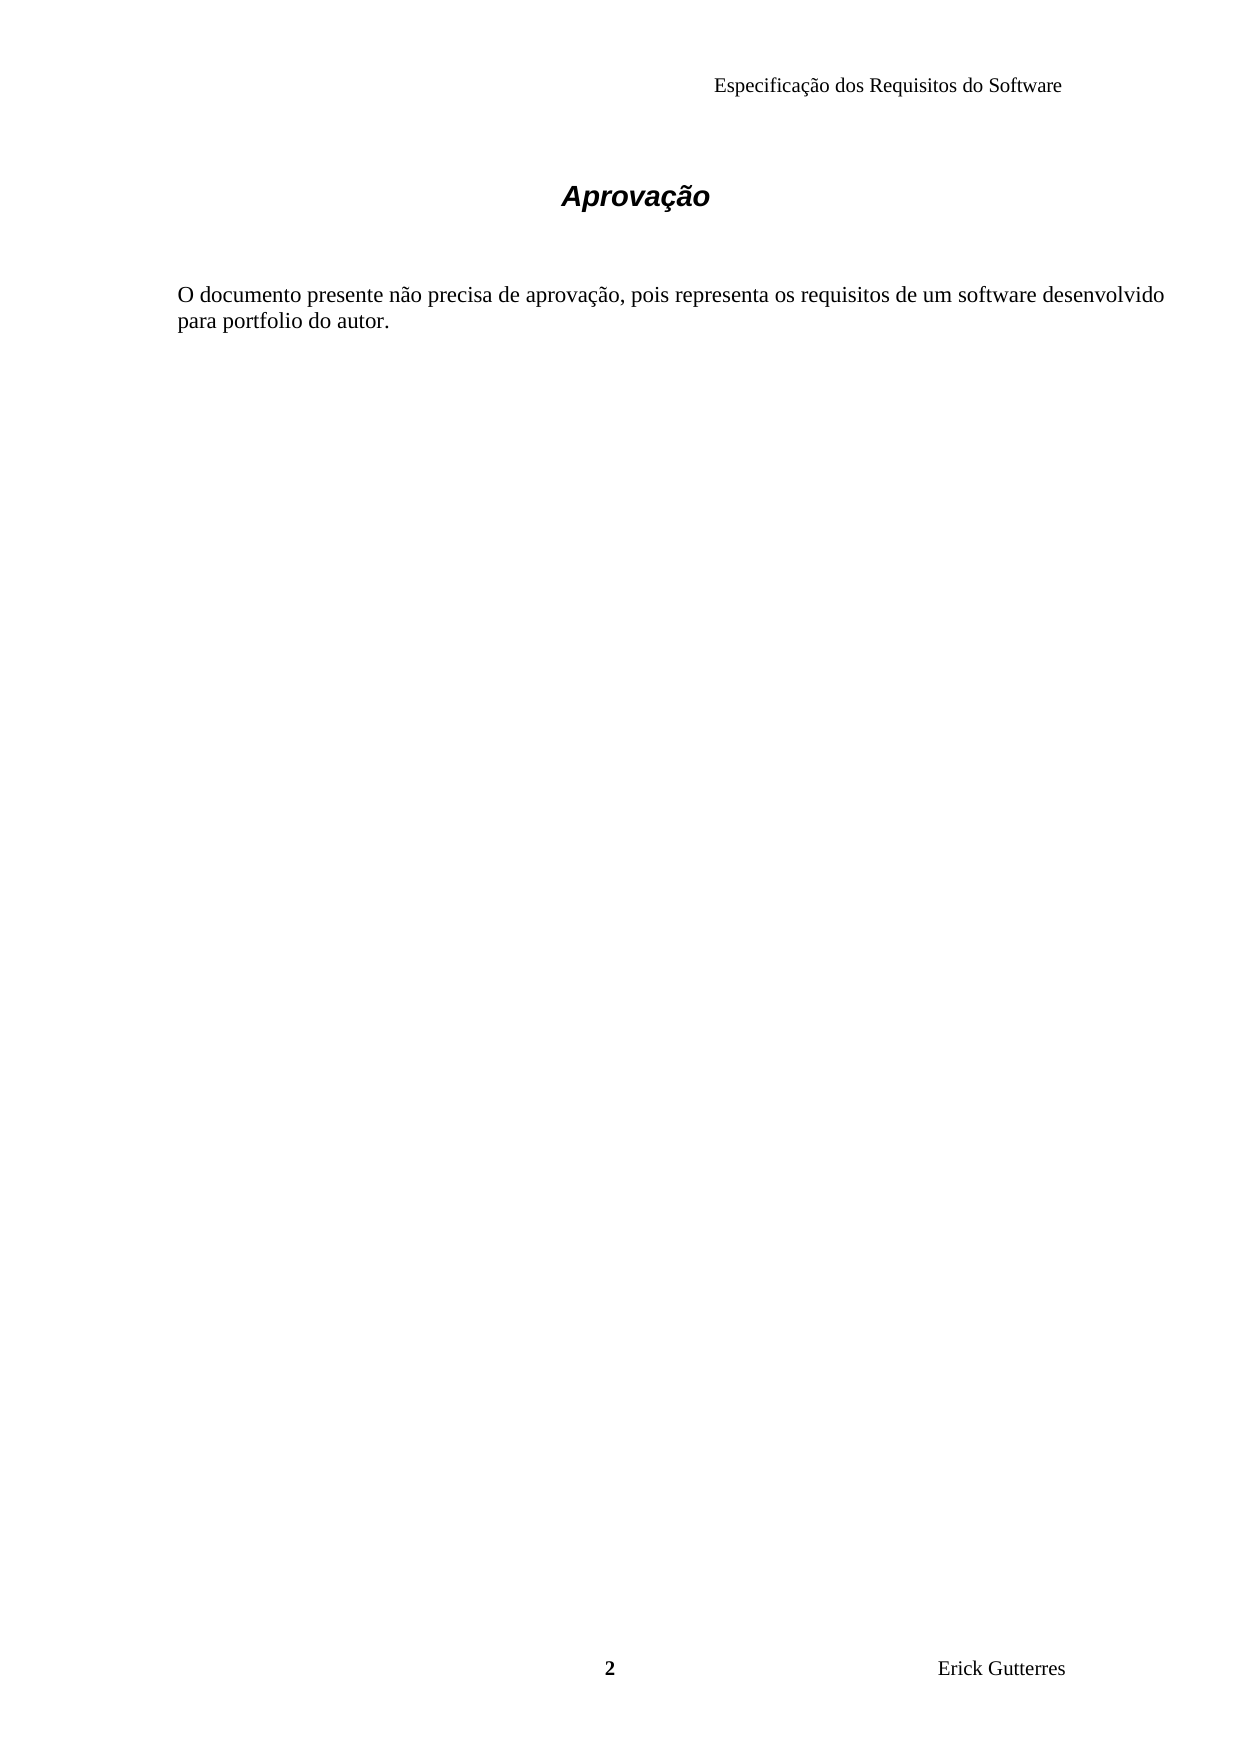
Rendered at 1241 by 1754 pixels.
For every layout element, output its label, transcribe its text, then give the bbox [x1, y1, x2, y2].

text O documento presente não precisa de aprovação, pois representa os requisitos de um software desenvolvido para portfolio do autor. [177, 281, 1203, 333]
subtitle Aprovação [324, 179, 948, 213]
